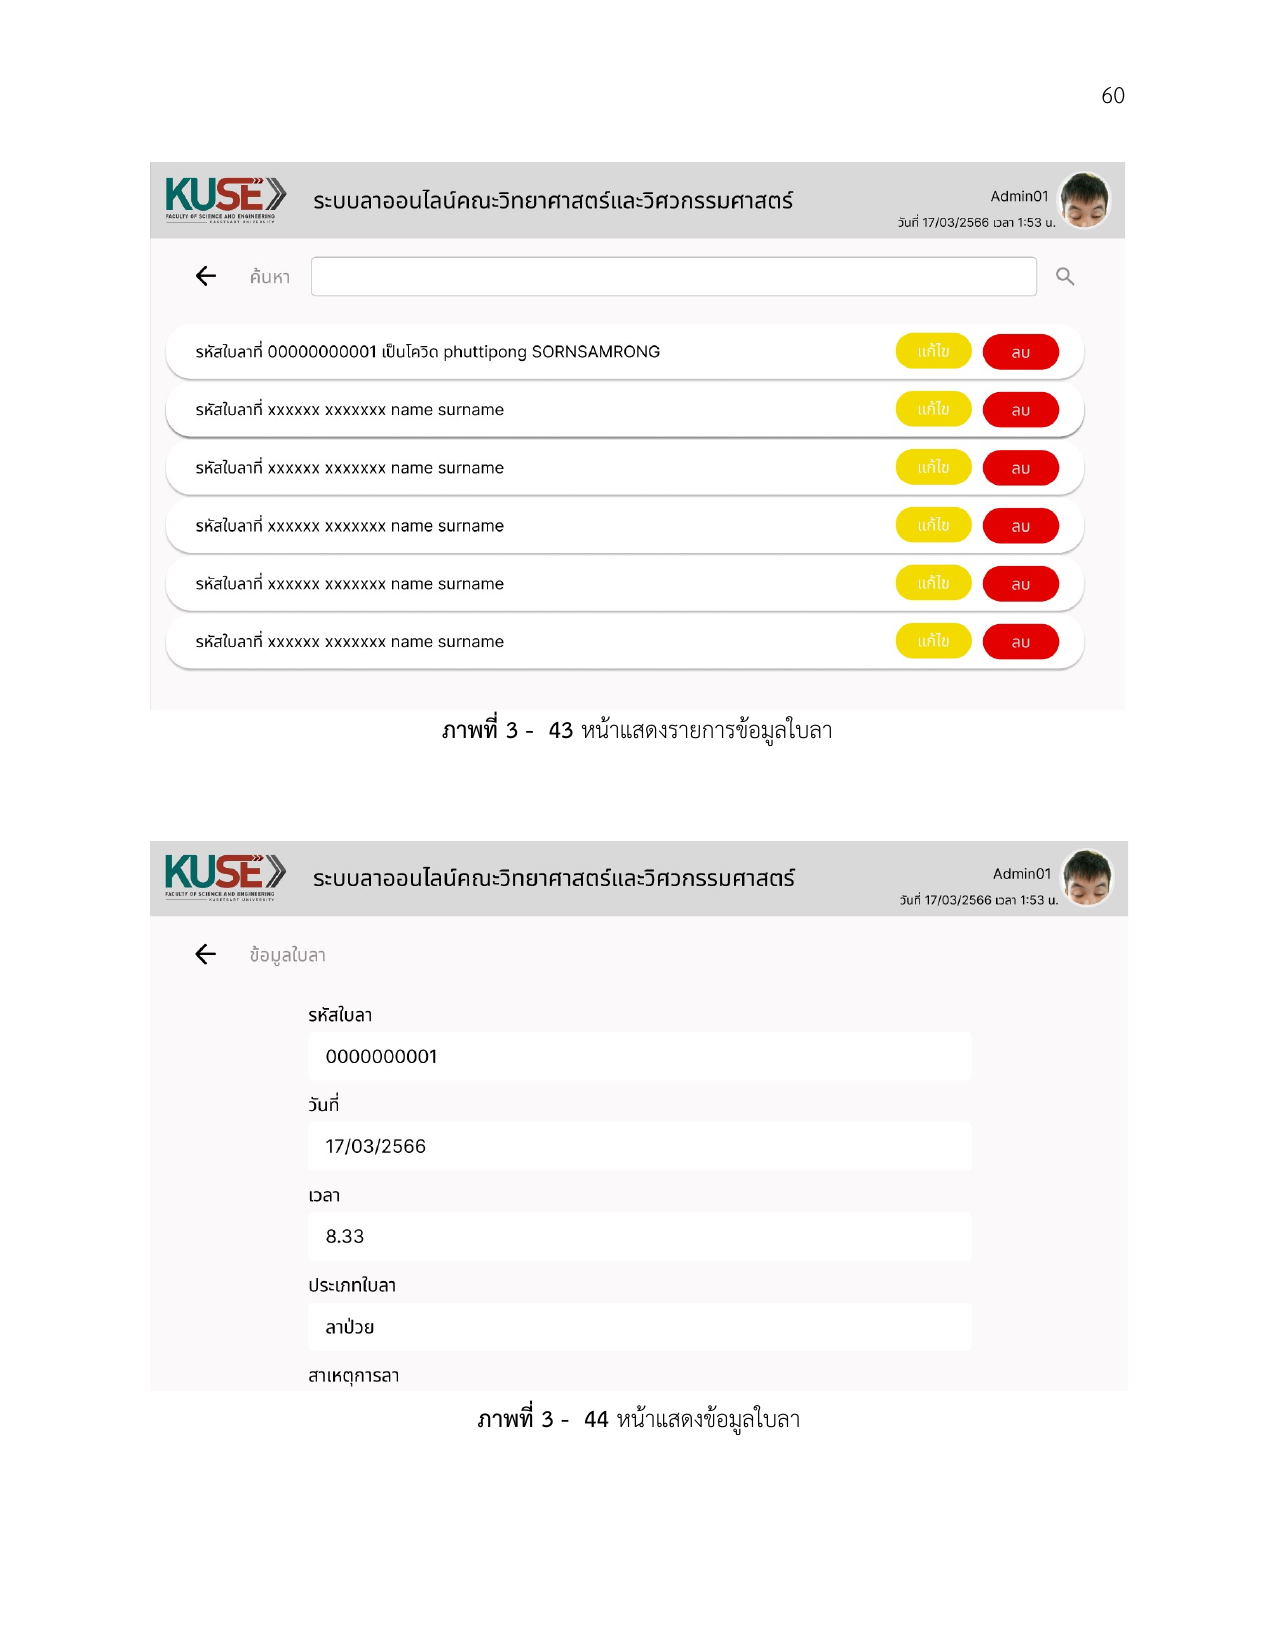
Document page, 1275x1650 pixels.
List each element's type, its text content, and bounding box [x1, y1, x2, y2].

picture [150, 162, 1125, 710]
text ภาพที่ 3 - 43 หน้าแสดงรายการข้อมูลใบลา [150, 710, 1125, 754]
picture [150, 841, 1129, 1391]
